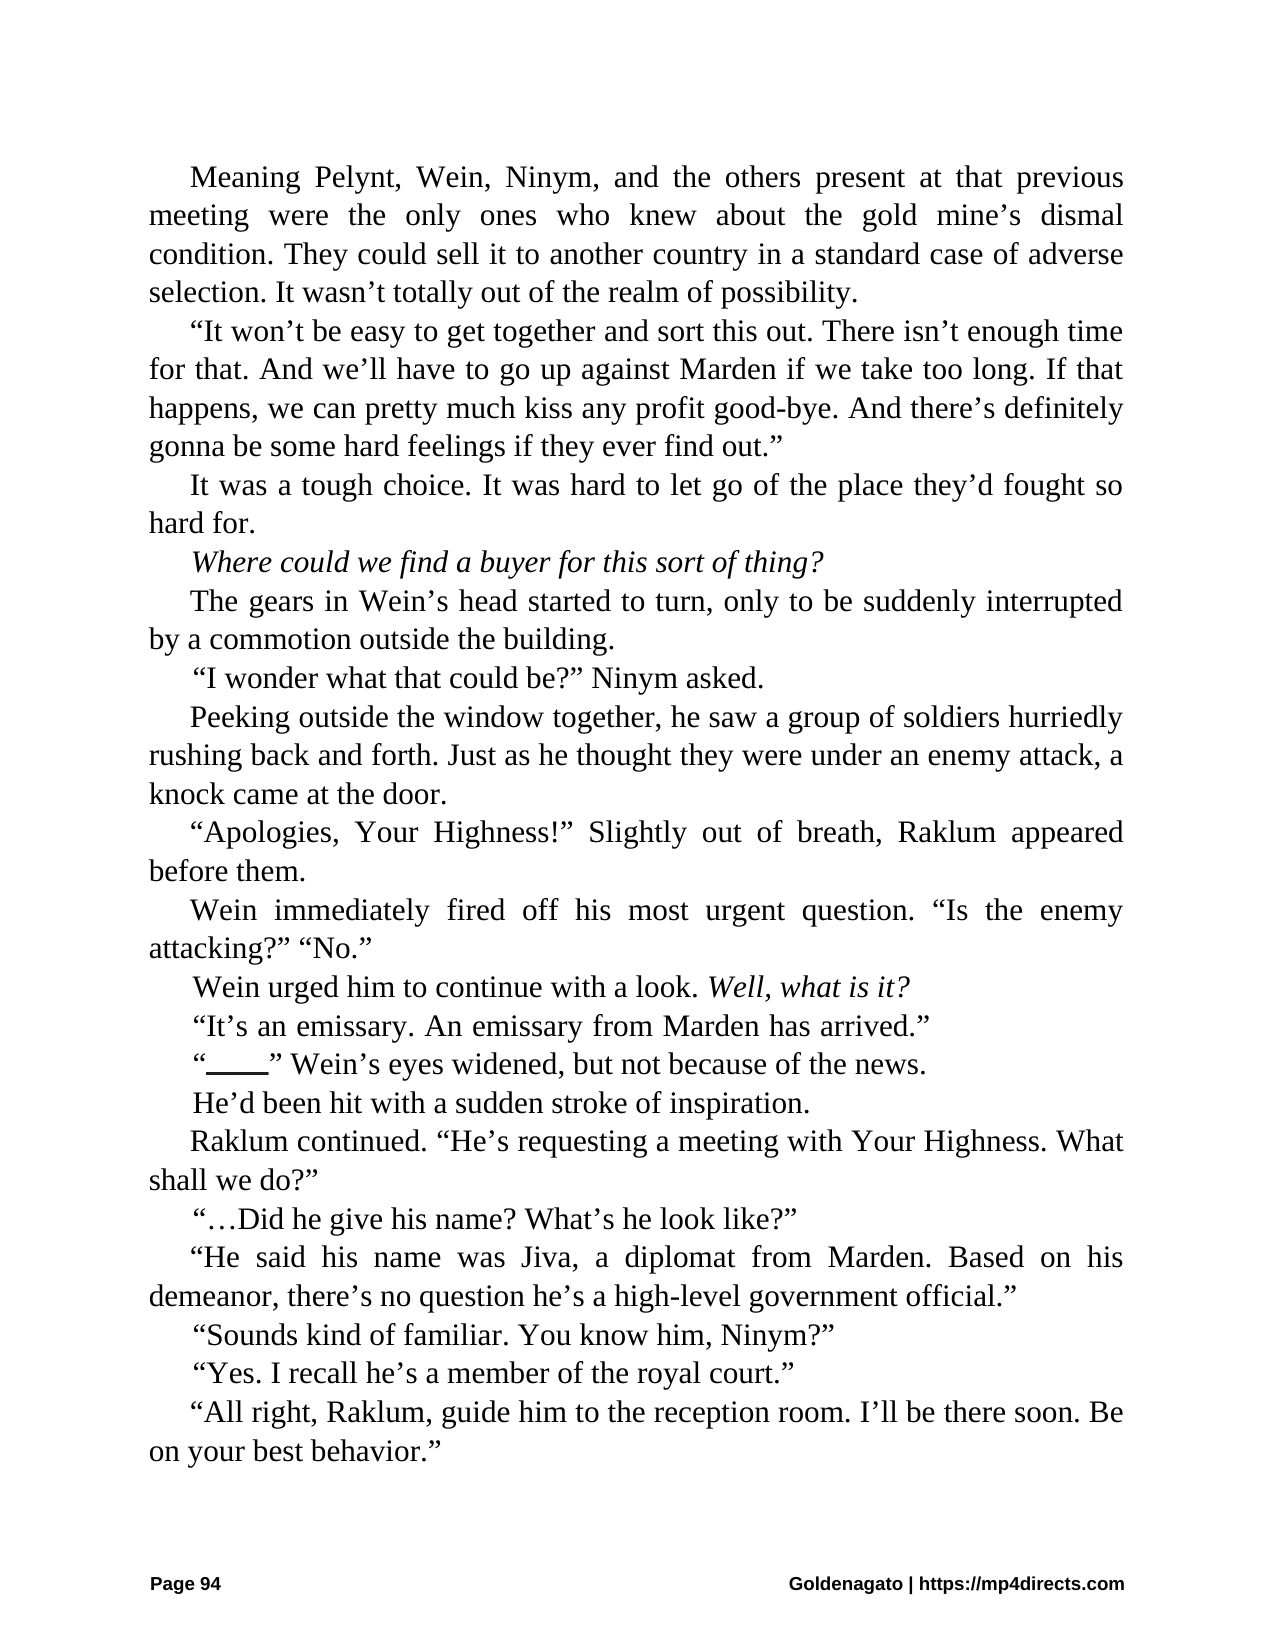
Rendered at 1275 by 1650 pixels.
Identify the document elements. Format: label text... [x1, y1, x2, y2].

text “Apologies, Your Highness!” Slightly out of breath, Raklum appeared before them. [148, 814, 1125, 888]
text “It’s an emissary. An emissary from Marden has arrived.” “” Wein’s eyes widened, but not because of the news. [192, 1007, 931, 1081]
text Where could we find a buyer for this sort of thing? [191, 543, 1125, 579]
text “I wonder what that could be?” Ninym asked. [192, 659, 1125, 695]
text He’d been hit with a sudden stroke of inspiration. [192, 1084, 1125, 1120]
text Peeking outside the window together, he saw a group of soldiers hurriedly rushing back and forth. Just as he thought they were under an enemy attack, a knock came at the door. [148, 698, 1125, 811]
text “…Did he give his name? What’s he look like?” [192, 1200, 1125, 1236]
text It was a tough choice. It was hard to let go of the place they’d fought so hard for. [148, 466, 1125, 541]
text Meaning Pelynt, Wein, Ninym, and the others present at that previous meeting were the only ones who knew about the gold mine’s dismal condition. They could sell it to another country in a standard case of adverse selection. It wasn’t totally out of the realm of possibility. [148, 158, 1125, 309]
text Wein immediately fired off his most urgent question. “Is the enemy attacking?” “No.” [148, 891, 1125, 965]
text Raklum continued. “He’s requesting a meeting with Your Highness. What shall we do?” [148, 1123, 1125, 1197]
text Wein urged him to continue with a look. Well, what is it? [192, 968, 1125, 1004]
text “He said his name was Jiva, a diplomat from Marden. Based on his demeanor, there’s no question he’s a high-level government official.” [148, 1239, 1125, 1313]
text “Yes. I recall he’s a member of the royal court.” [192, 1354, 1125, 1391]
text “It won’t be easy to get together and sort this out. There isn’t enough time for that. And we’ll have to go up against Marden if we take too long. If that happens, we can pretty much kiss any profit good-bye. And there’s definitely gonna be some hard feelings if they ever find out.” [148, 312, 1125, 463]
text “Sounds kind of familiar. You know him, Ninym?” [192, 1316, 1125, 1352]
text “All right, Raklum, guide him to the reception room. I’ll be there soon. Be on your best behavior.” [148, 1393, 1125, 1468]
text The gears in Wein’s head started to turn, only to be suddenly interrupted by a commotion outside the building. [148, 582, 1125, 656]
